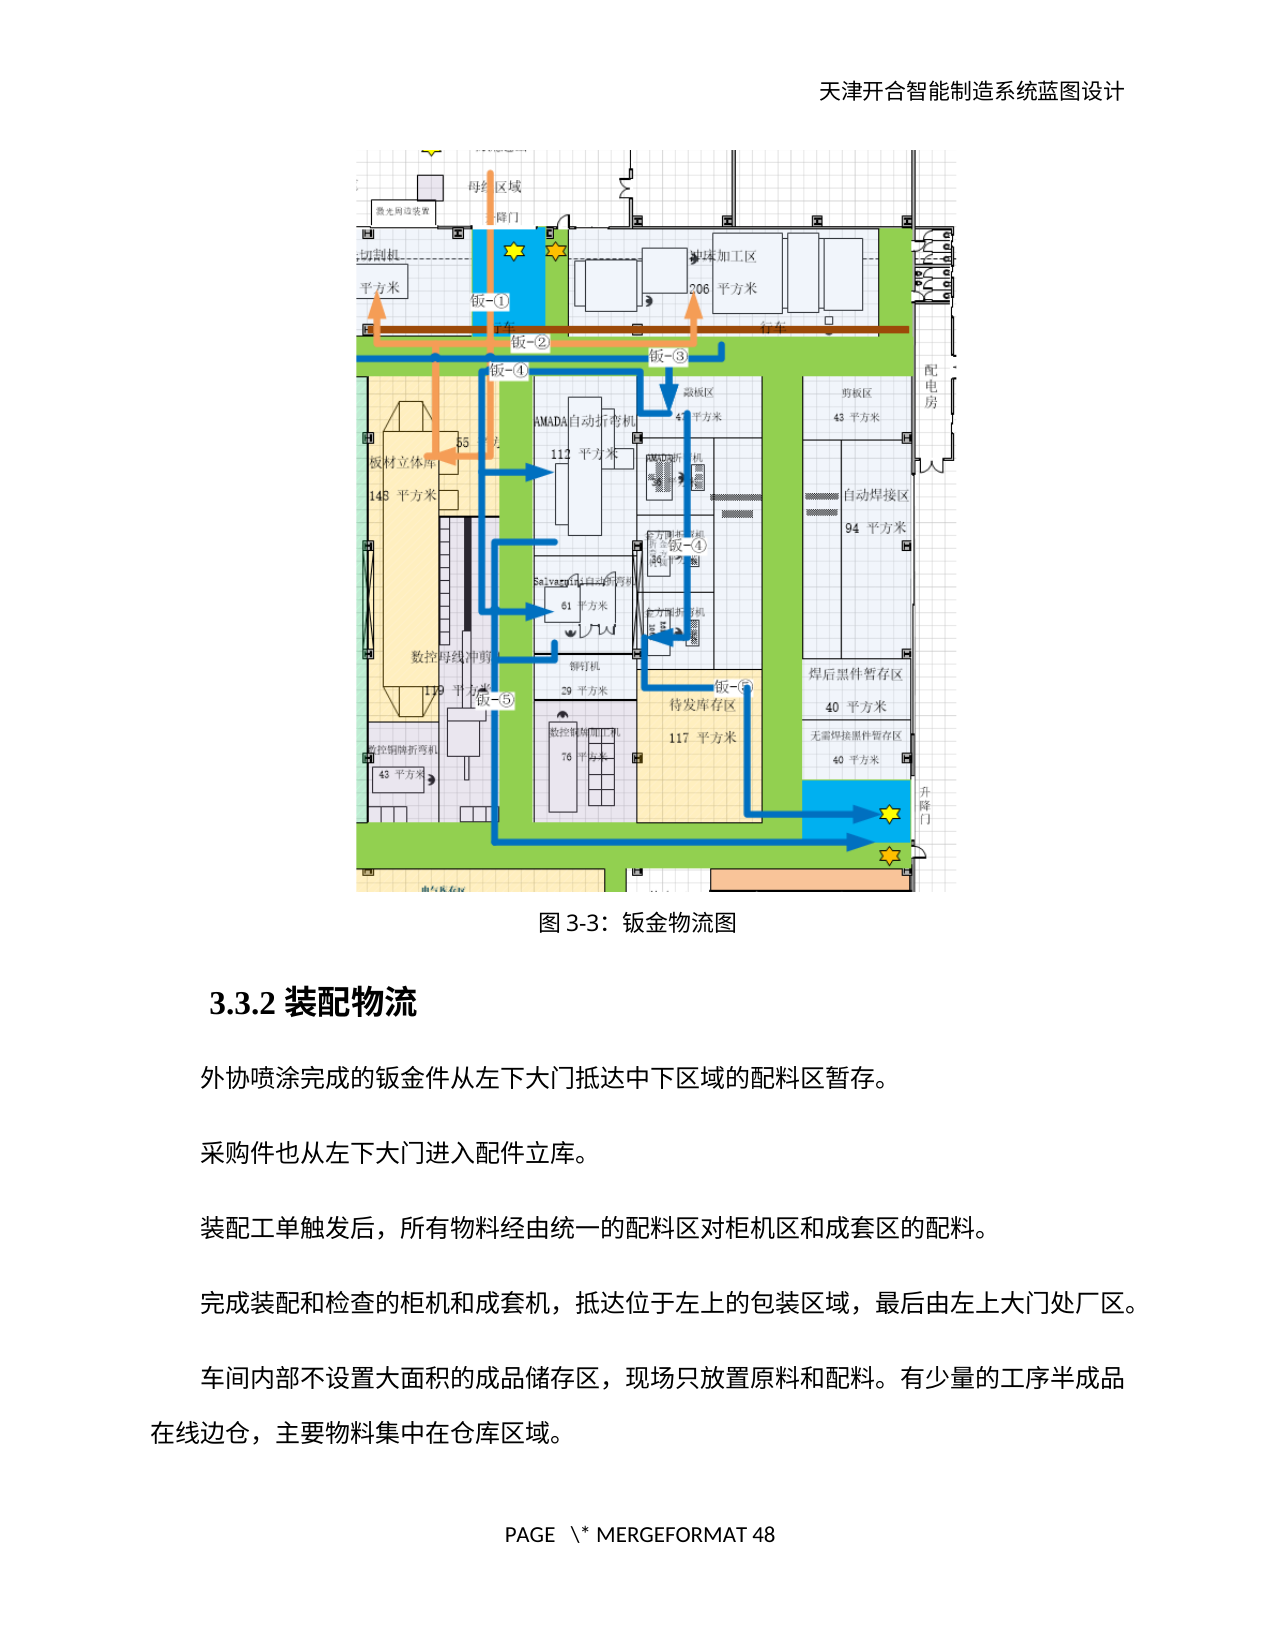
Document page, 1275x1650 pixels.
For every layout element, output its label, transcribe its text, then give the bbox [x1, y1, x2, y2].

text 完成装配和检查的柜机和成套机，抵达位于左上的包装区域，最后由左上大门处厂区。 [150, 1284, 1125, 1320]
text 外协喷涂完成的钣金件从左下大门抵达中下区域的配料区暂存。 [150, 1058, 1125, 1094]
text 图3-3：钣金物流图 [150, 904, 1125, 938]
text 采购件也从左下大门进入配件立库。 [150, 1133, 1125, 1169]
subtitle 装配物流 [209, 975, 1125, 1024]
text 装配工单触发后，所有物料经由统一的配料区对柜机区和成套区的配料。 [150, 1208, 1125, 1245]
text 车间内部不设置大面积的成品储存区，现场只放置原料和配料。有少量的工序半成品在线边仓，主要物料集中在仓库区域。 [150, 1359, 1125, 1449]
picture [356, 150, 957, 892]
